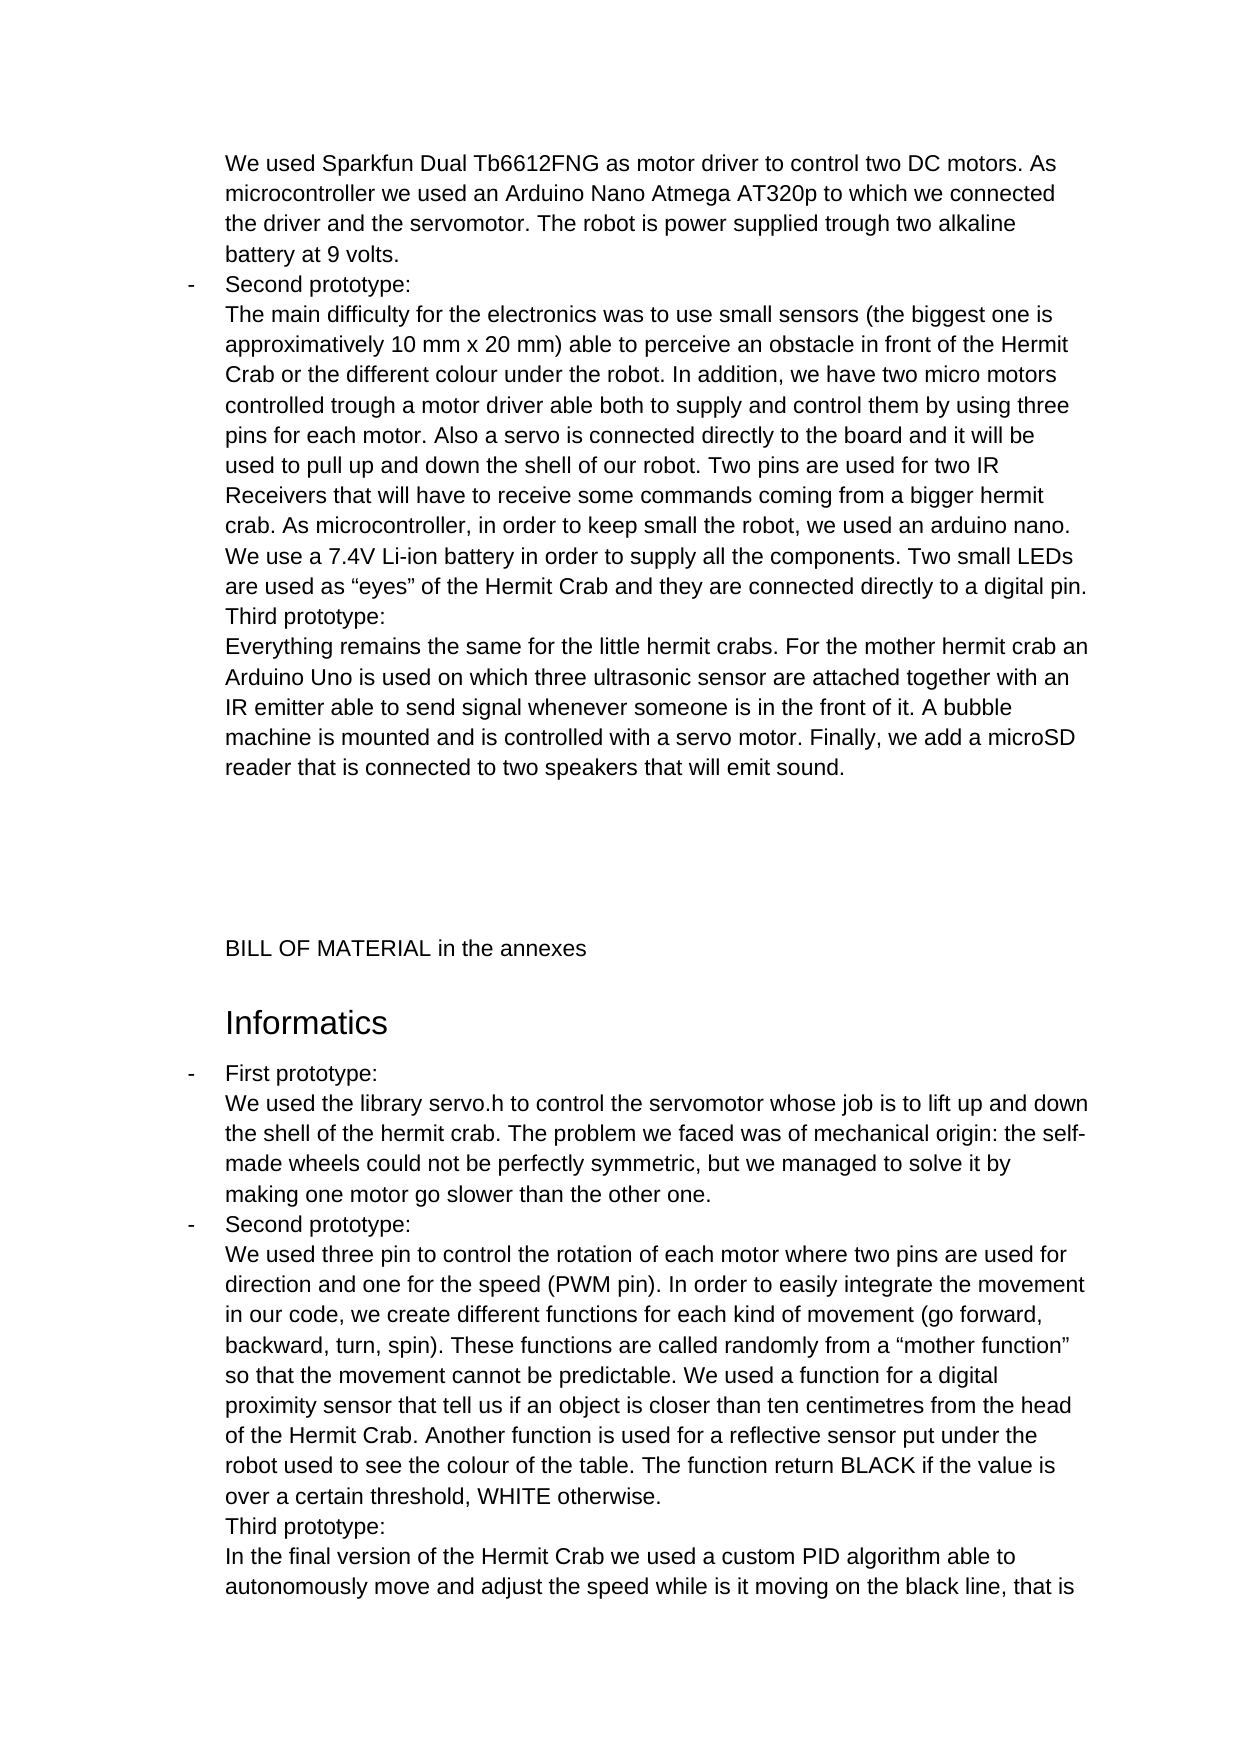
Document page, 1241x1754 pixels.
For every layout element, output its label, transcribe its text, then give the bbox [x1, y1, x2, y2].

list We used the library servo.h to control the servomotor whose job is to lift up and down the shell of the hermit crab. The problem we faced was of mechanical origin: the self-made wheels could not be perfectly symmetric, but we managed to solve it by making one motor go slower than the other one. [225, 1090, 1090, 1207]
list We used three pin to control the rotation of each motor where two pins are used for direction and one for the speed (PWM pin). In order to easily integrate the movement in our code, we create different functions for each kind of movement (go forward, backward, turn, spin). These functions are called randomly from a “mother function” so that the movement cannot be predictable. We used a function for a digital proximity sensor that tell us if an object is closer than ten centimetres from the head of the Hermit Crab. Another function is used for a reflective sensor put under the robot used to see the colour of the table. The function return BLACK if the value is over a certain threshold, WHITE otherwise. [225, 1241, 1090, 1509]
list Second prototype: [187, 1211, 1090, 1237]
list Second prototype: [187, 271, 1090, 297]
list Third prototype: [225, 1513, 1090, 1539]
list We used Sparkfun Dual Tb6612FNG as motor driver to control two DC motors. As microcontroller we used an Arduino Nano Atmega AT320p to which we connected the driver and the servomotor. The robot is power supplied trough two alkaline battery at 9 volts. [225, 150, 1090, 267]
list Third prototype: [225, 603, 1090, 629]
list Everything remains the same for the little hermit crabs. For the mother hermit crab an Arduino Uno is used on which three ultrasonic sensor are attached together with an IR emitter able to send signal whenever someone is in the front of it. A bubble machine is mounted and is controlled with a servo motor. Finally, we add a microSD reader that is connected to two speakers that will emit sound. [225, 633, 1090, 781]
list First prototype: [187, 1060, 1090, 1086]
subtitle Informatics [225, 1003, 1090, 1042]
list BILL OF MATERIAL in the annexes [225, 935, 1090, 962]
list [225, 1543, 1090, 1600]
list The main difficulty for the electronics was to use small sensors (the biggest one is approximatively 10 mm x 20 mm) able to perceive an obstacle in front of the Hermit Crab or the different colour under the robot. In addition, we have two micro motors controlled trough a motor driver able both to supply and control them by using three pins for each motor. Also a servo is connected directly to the board and it will be used to pull up and down the shell of our robot. Two pins are used for two IR Receivers that will have to receive some commands coming from a bigger hermit crab. As microcontroller, in order to keep small the robot, we used an arduino nano. We use a 7.4V Li-ion battery in order to supply all the components. Two small LEDs are used as “eyes” of the Hermit Crab and they are connected directly to a digital pin. [225, 301, 1090, 599]
